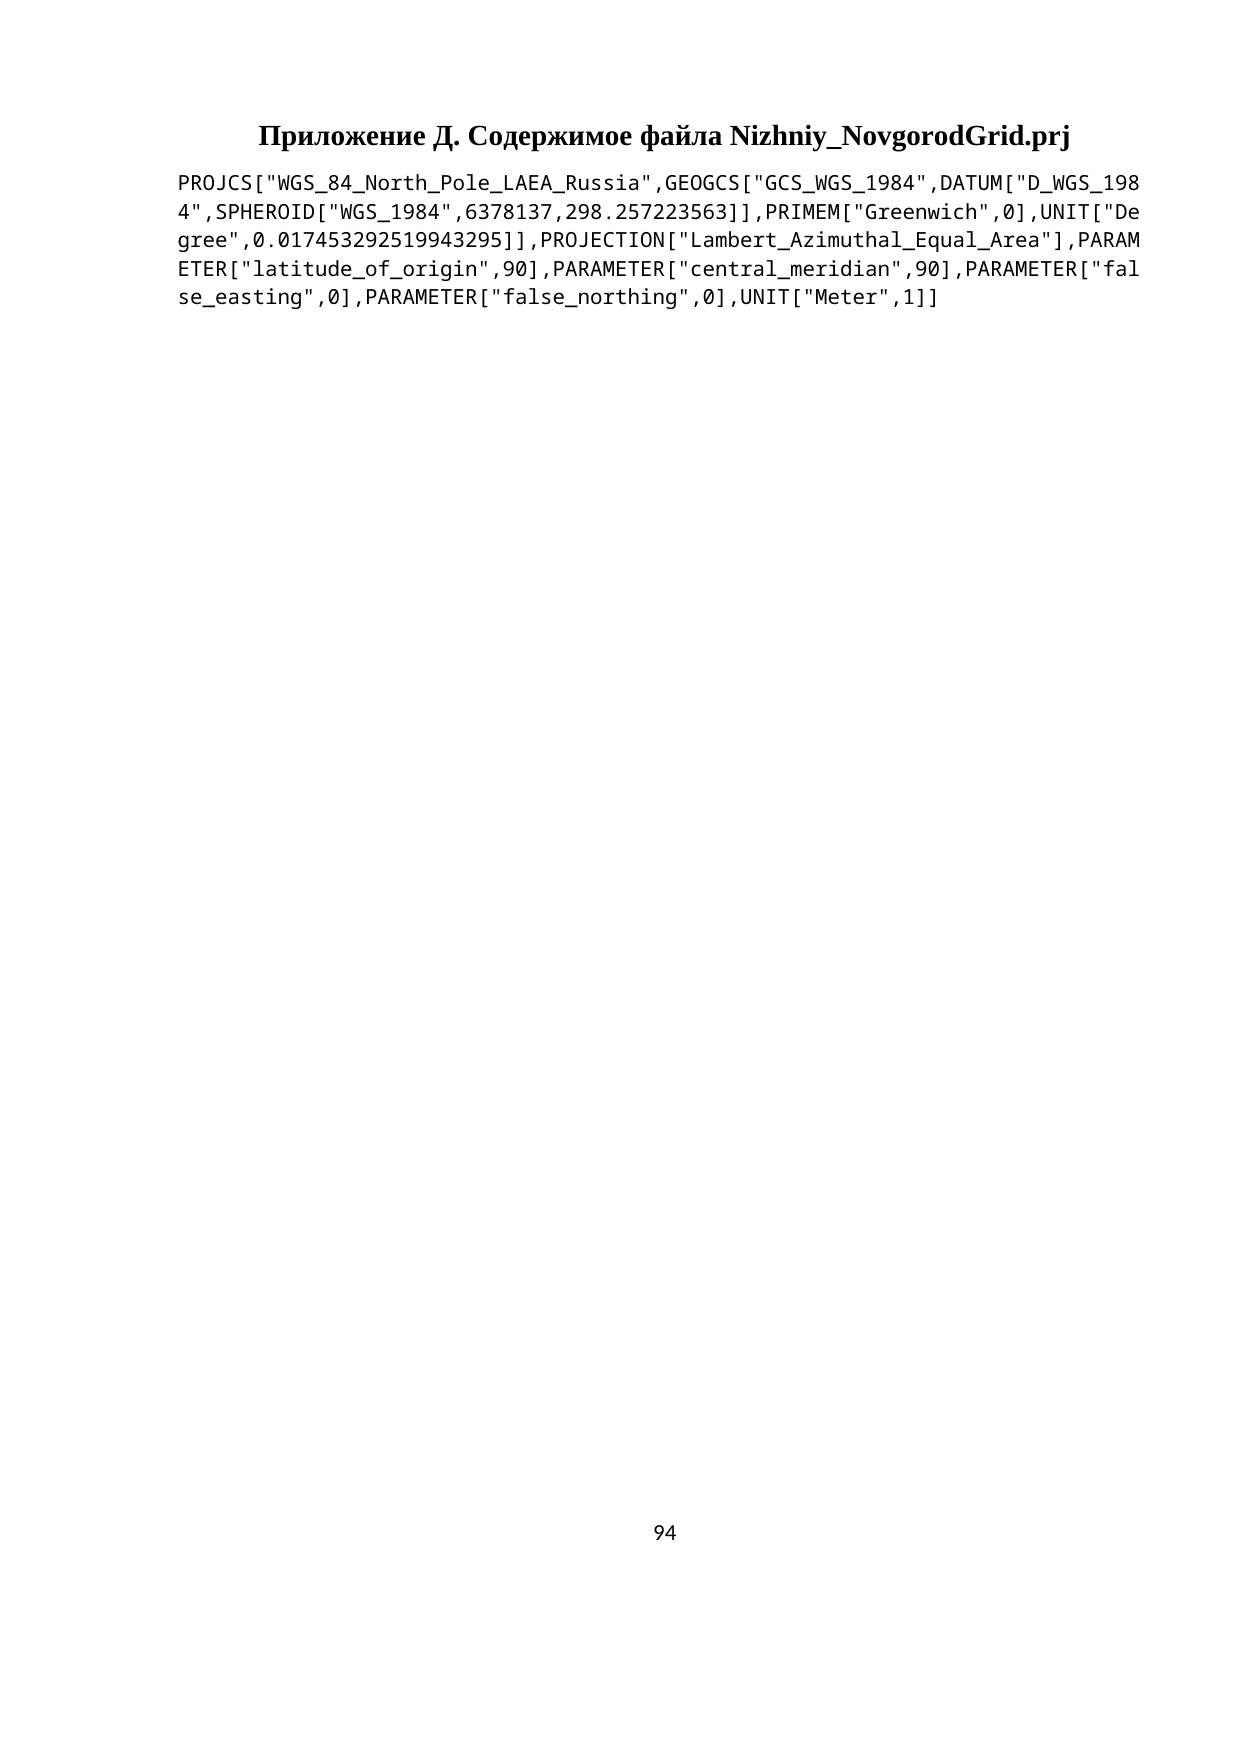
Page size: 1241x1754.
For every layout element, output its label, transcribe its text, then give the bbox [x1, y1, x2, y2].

text Приложение Д. Содержимое файла Nizhniy_NovgorodGrid.prj [177, 118, 1152, 152]
text PROJCS["WGS_84_North_Pole_LAEA_Russia",GEOGCS["GCS_WGS_1984",DATUM["D_WGS_1984",SPHEROID["WGS_1984",6378137,298.257223563]],PRIMEM["Greenwich",0],UNIT["Degree",0.017453292519943295]],PROJECTION["Lambert_Azimuthal_Equal_Area"],PARAMETER["latitude_of_origin",90],PARAMETER["central_meridian",90],PARAMETER["false_easting",0],PARAMETER["false_northing",0],UNIT["Meter",1]] [177, 168, 1152, 311]
